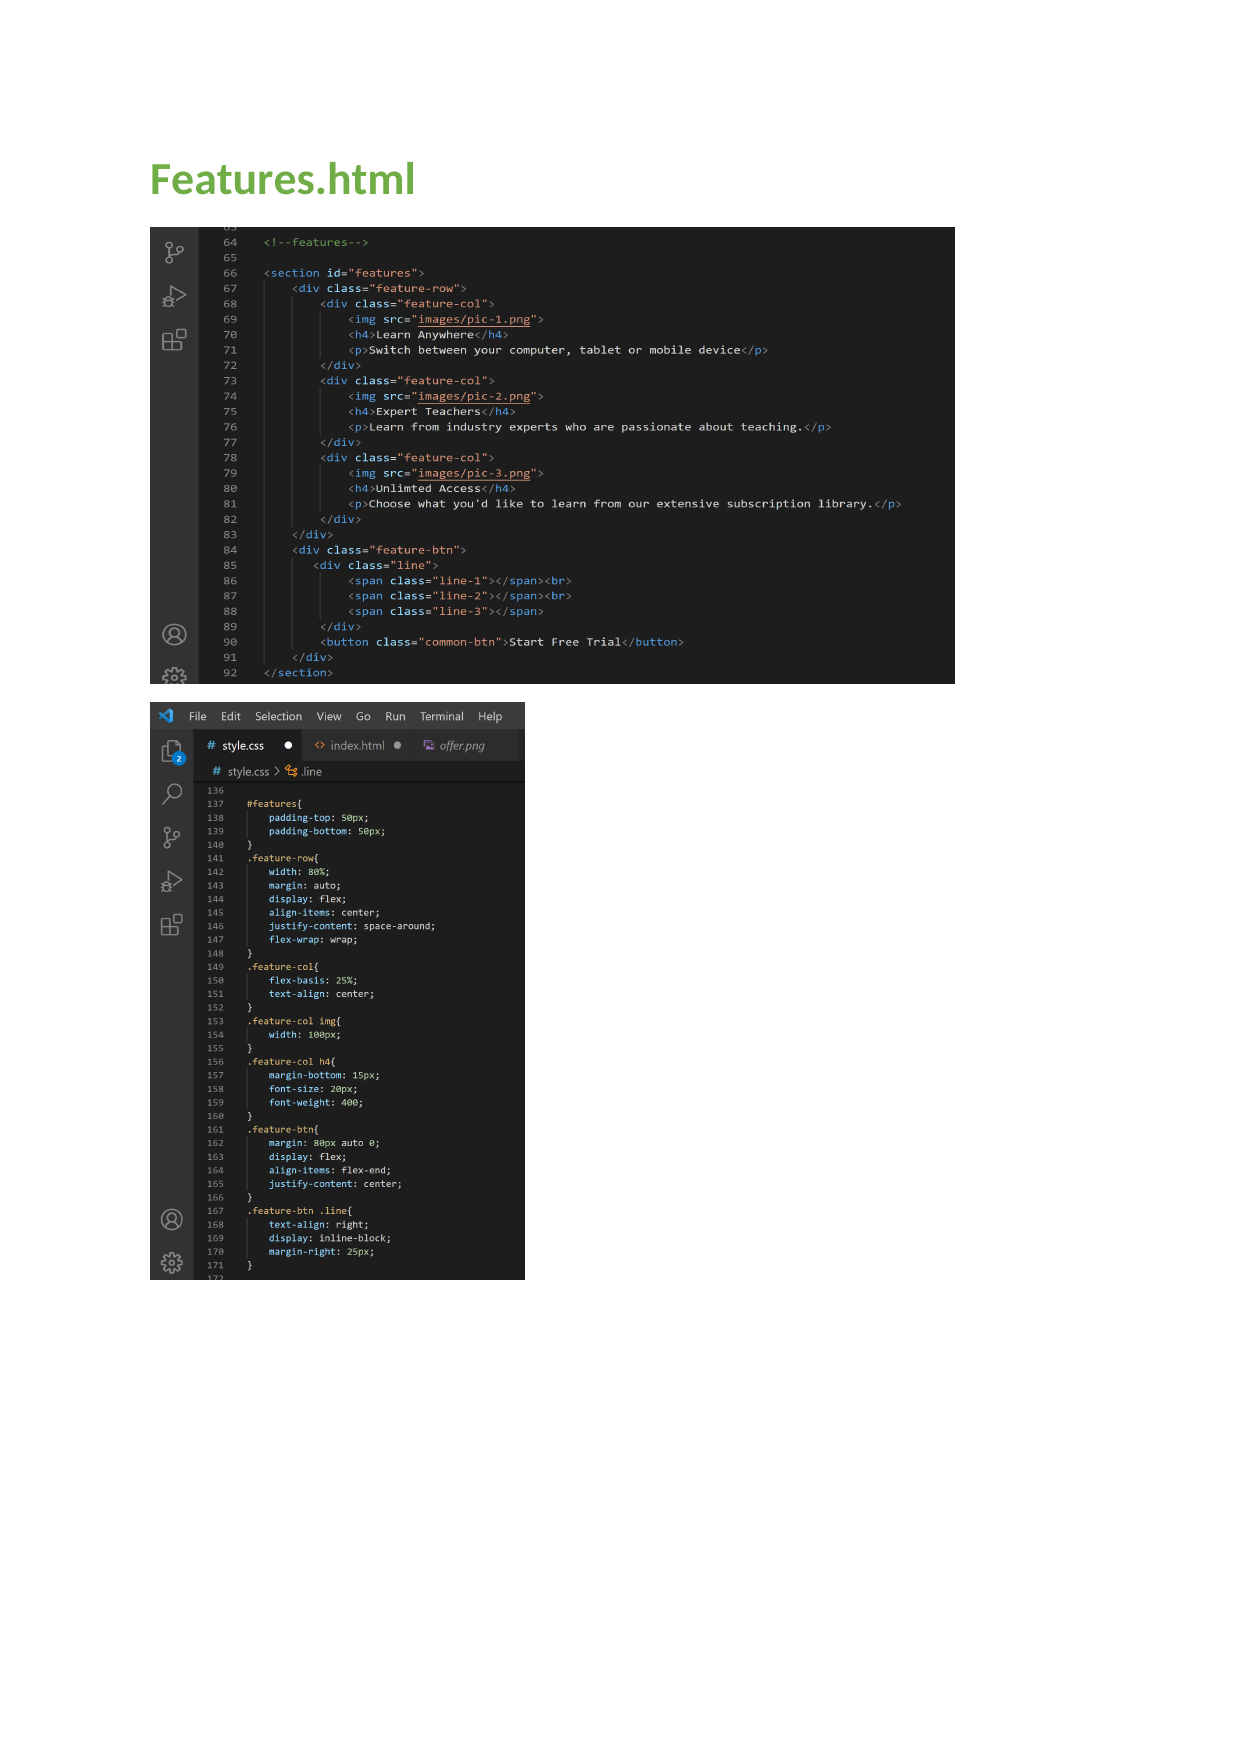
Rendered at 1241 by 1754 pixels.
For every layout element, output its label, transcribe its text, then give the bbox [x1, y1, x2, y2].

picture [150, 702, 525, 1280]
text Features.html [150, 150, 1090, 206]
picture [150, 227, 955, 684]
